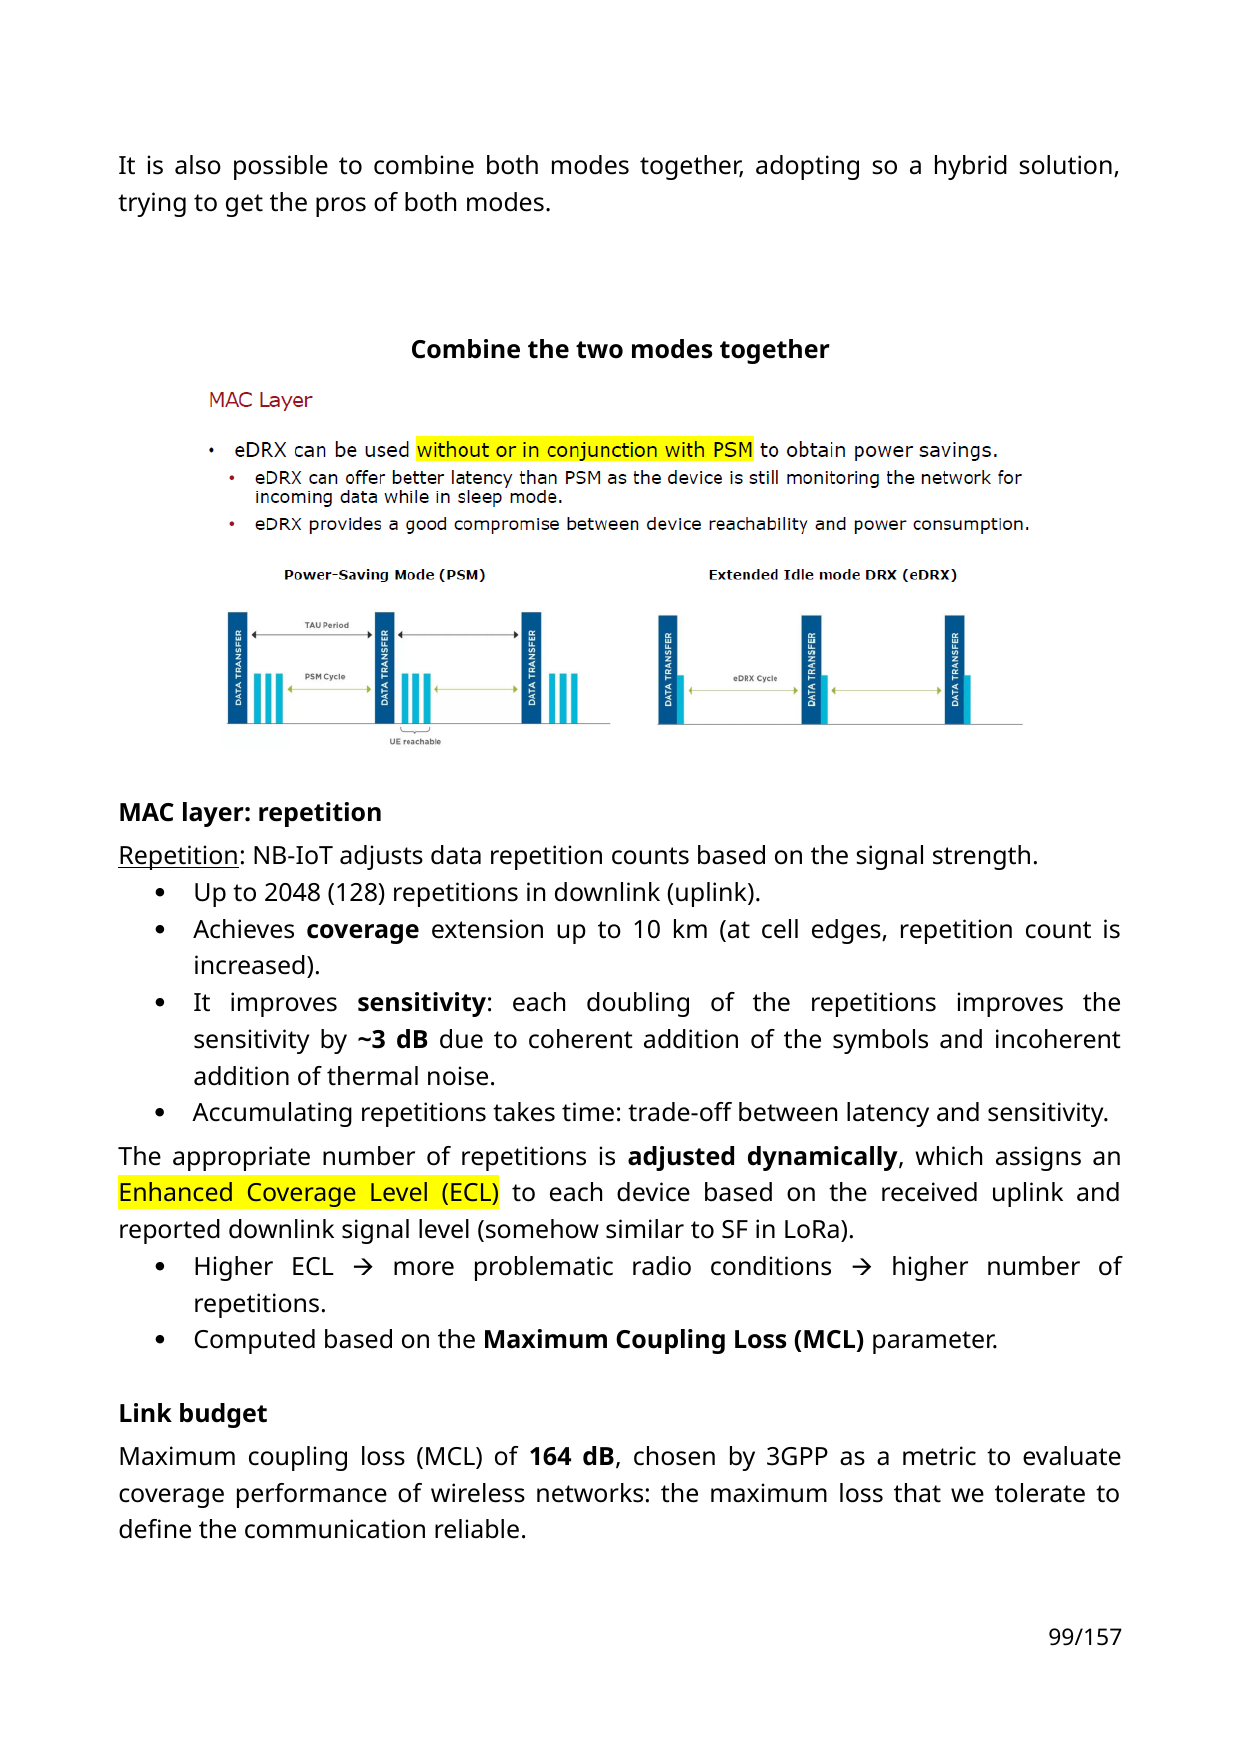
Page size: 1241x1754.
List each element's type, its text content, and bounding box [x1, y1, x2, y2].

list Achieves coverage extension up to 10 km (at cell edges, repetition count is increased). [156, 911, 1122, 982]
text Repetition: NB-IoT adjusts data repetition counts based on the signal strength. [118, 838, 1122, 872]
list Accumulating repetitions takes time: trade-off between latency and sensitivity. [155, 1095, 1122, 1129]
text Link budget [118, 1396, 1122, 1429]
list Computed based on the Maximum Coupling Loss (MCL) parameter. [156, 1322, 1122, 1356]
text It is also possible to combine both modes together, adopting so a hybrid solution, trying to get the pros of both modes. [118, 148, 1122, 218]
text Combine the two modes together [118, 331, 1122, 366]
text The appropriate number of repetitions is adjusted dynamically, which assigns an Enhanced Coverage Level (ECL) to each device based on the received uplink and reported downlink signal level (somehow similar to SF in LoRa). [118, 1138, 1122, 1246]
text Maximum coupling loss (MCL) of 164 dB, chosen by 3GPP as a metric to evaluate coverage performance of wireless networks: the maximum loss that we tolerate to define the communication reliable. [118, 1438, 1122, 1546]
text MAC layer: repetition [118, 795, 1122, 829]
list Up to 2048 (128) repetitions in downlink (uplink). [156, 874, 1122, 908]
picture [183, 374, 1057, 756]
list Higher ECL more problematic radio conditions higher number of repetitions. [156, 1248, 1122, 1319]
list It improves sensitivity: each doubling of the repetitions improves the sensitivity by ~3 dB due to coherent addition of the symbols and incoherent addition of thermal noise. [156, 985, 1122, 1092]
